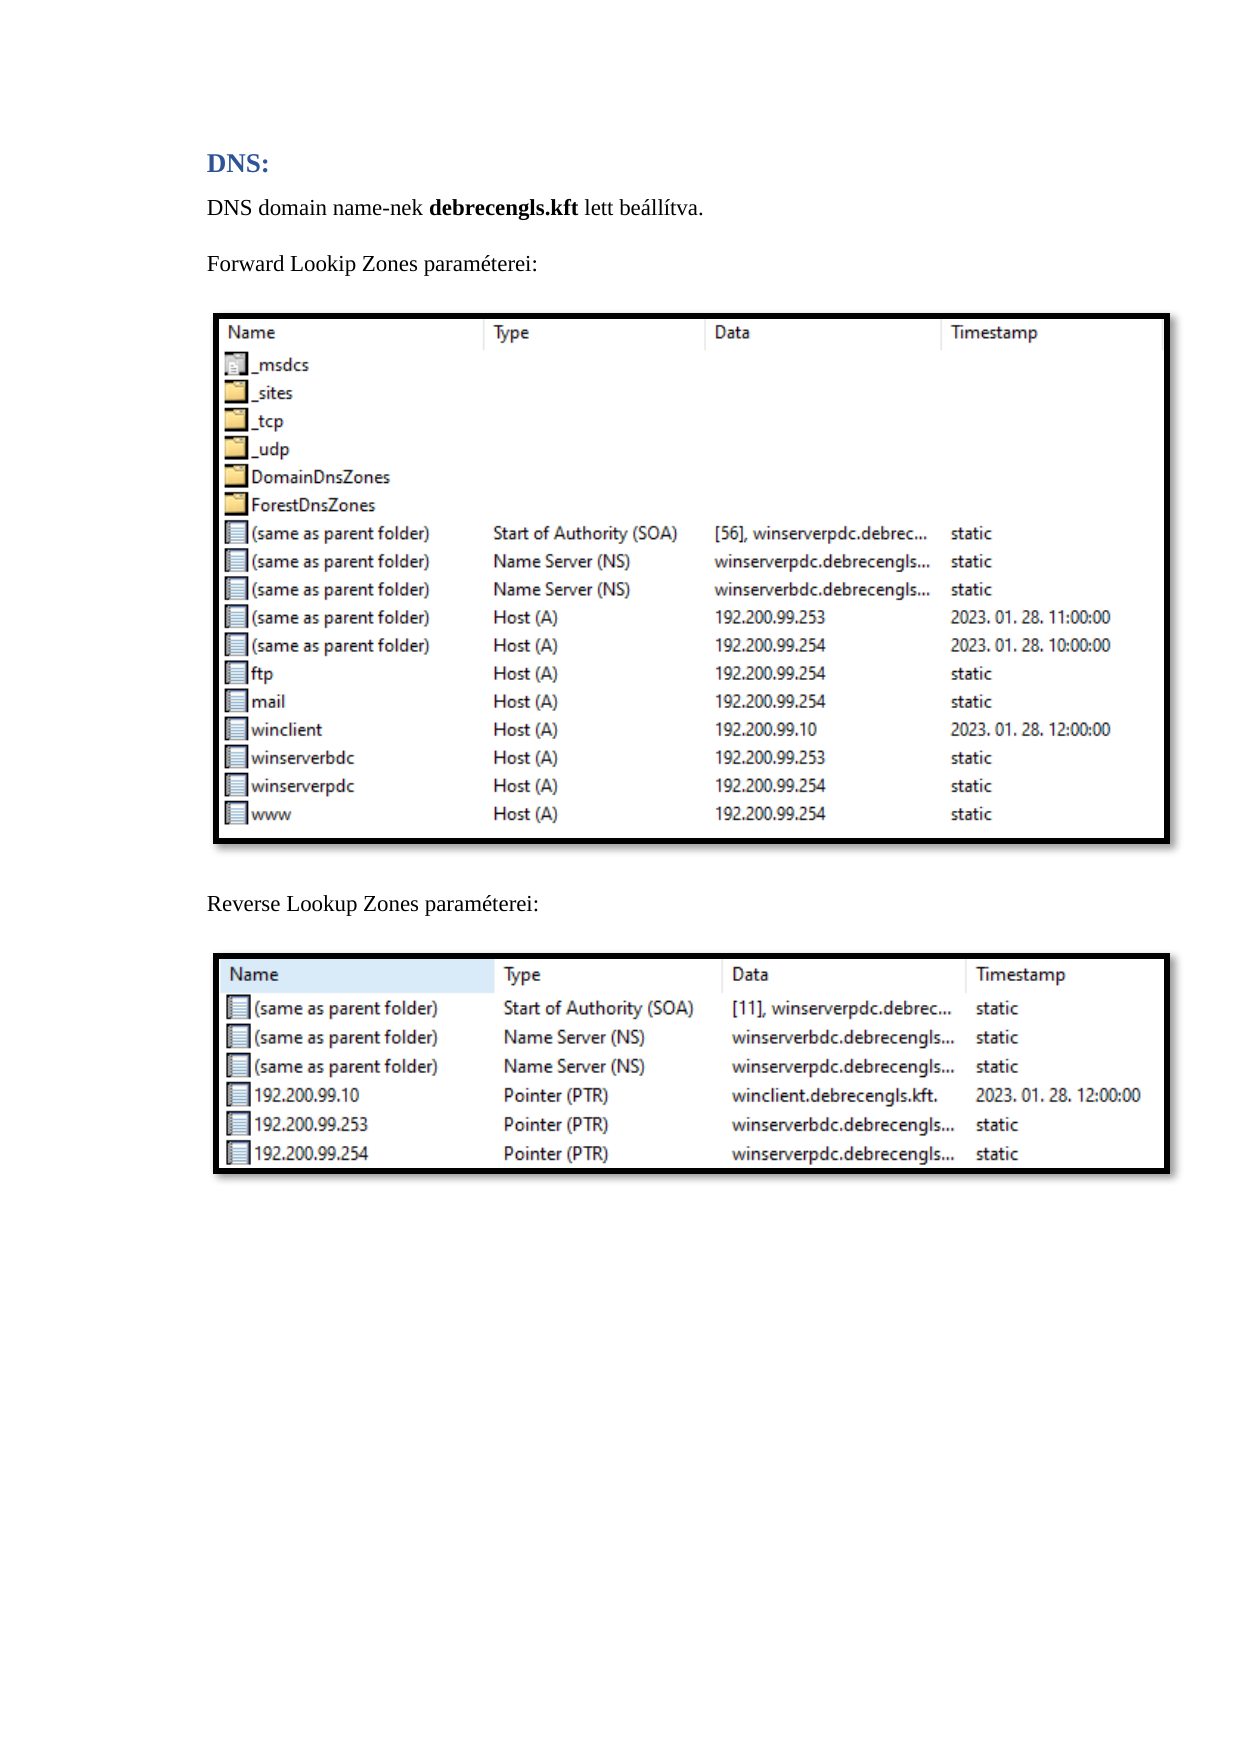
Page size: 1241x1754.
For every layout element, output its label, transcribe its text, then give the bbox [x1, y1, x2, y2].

text Forward Lookip Zones paraméterei: [148, 250, 1093, 277]
text DNS domain name-nek debrecengls.kft lett beállítva. [148, 194, 1093, 221]
subtitle DNS: [148, 148, 1093, 179]
picture [219, 319, 1164, 838]
picture [219, 959, 1164, 1168]
text Reverse Lookup Zones paraméterei: [148, 890, 1093, 917]
